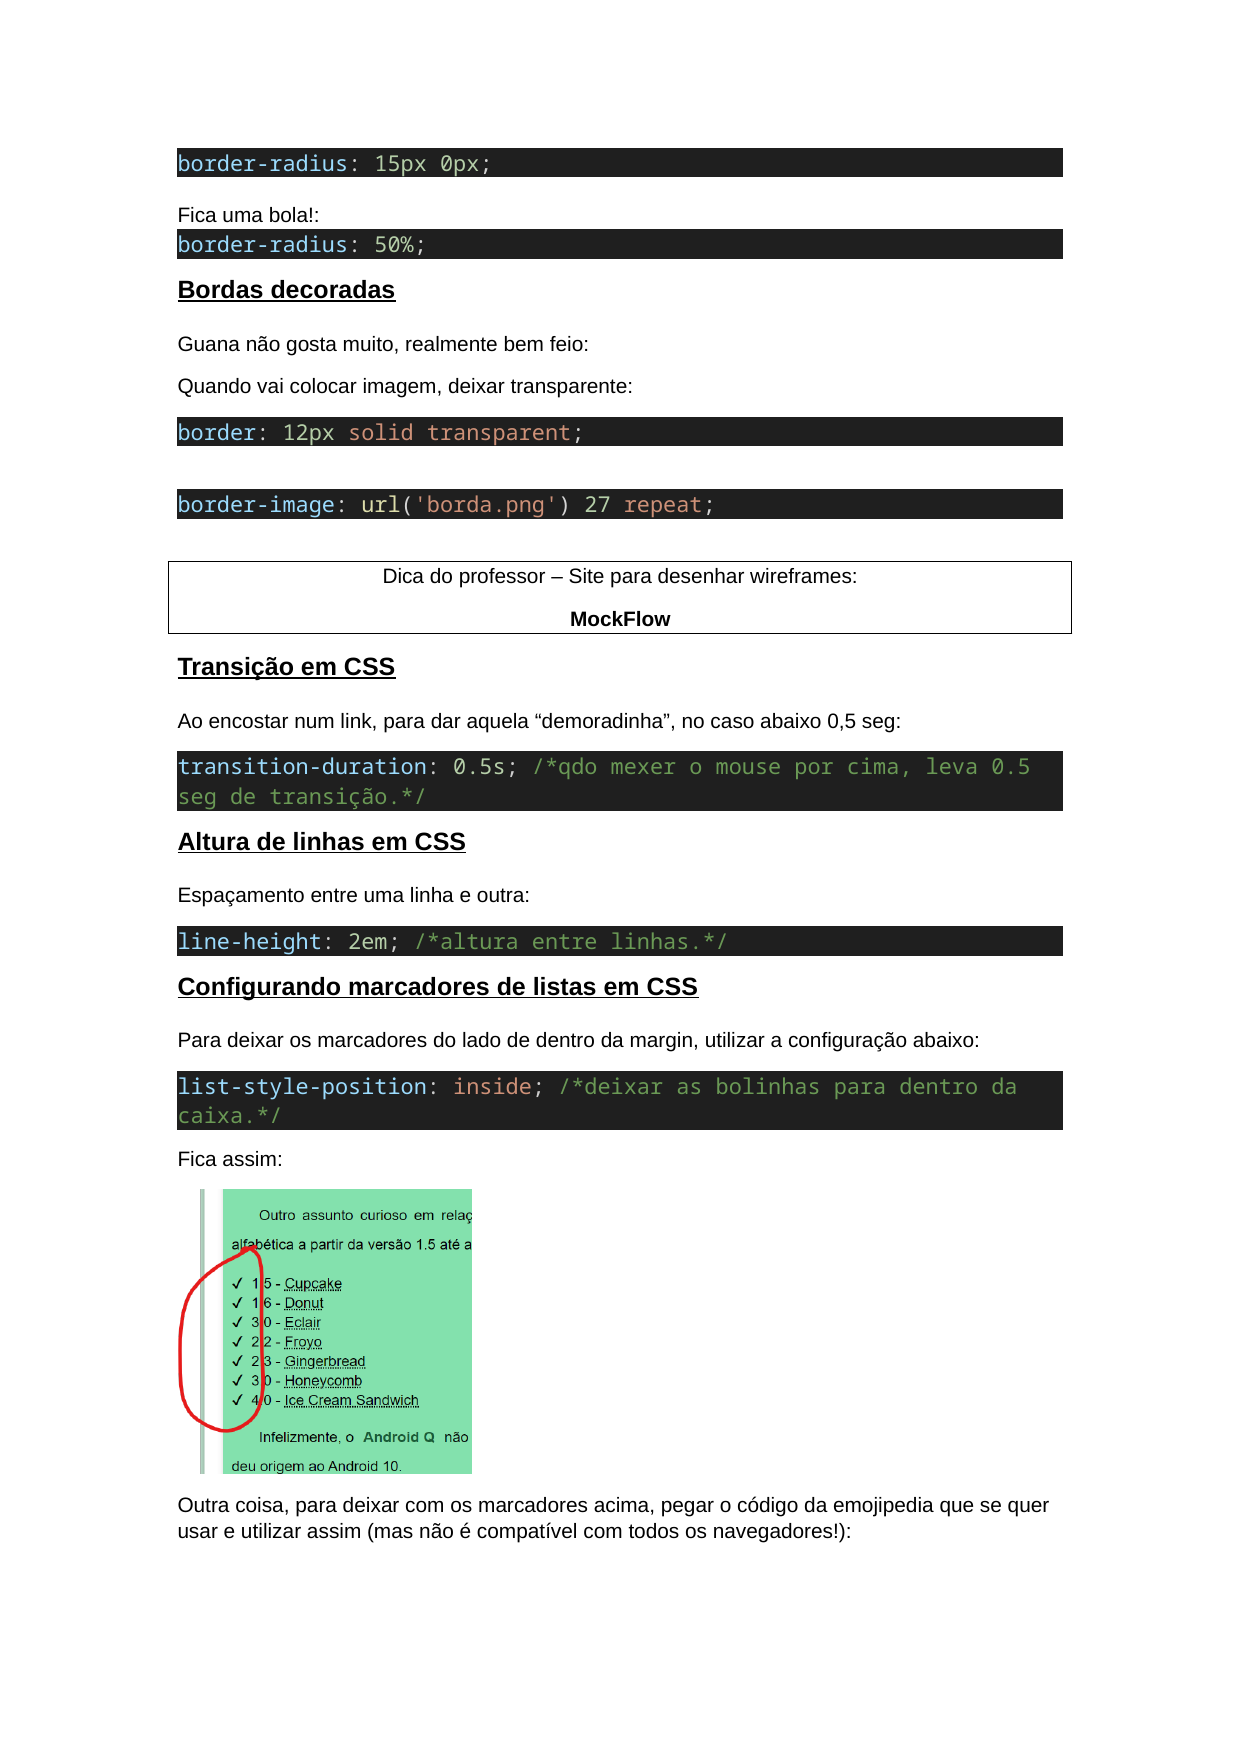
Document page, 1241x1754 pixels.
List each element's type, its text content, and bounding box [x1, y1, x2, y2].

subtitle Altura de linhas em CSS [177, 827, 1063, 856]
text border: 12px solid transparent; [177, 417, 1063, 446]
text MockFlow [169, 604, 1071, 633]
text Guana não gosta muito, realmente bem feio: [177, 332, 1063, 356]
text Fica uma bola!: [177, 203, 1063, 227]
text border-image: url('borda.png') 27 repeat; [177, 489, 1063, 519]
text Para deixar os marcadores do lado de dentro da margin, utilizar a configuração abaixo: [177, 1028, 1063, 1052]
text Quando vai colocar imagem, deixar transparente: [177, 374, 1063, 398]
subtitle Configurando marcadores de listas em CSS [177, 972, 1063, 1001]
text Fica assim: [177, 1147, 1063, 1171]
text border-radius: 50%; [177, 229, 1063, 259]
picture [177, 1189, 472, 1474]
text border-radius: 15px 0px; [177, 148, 1063, 177]
text transition-duration: 0.5s; /*qdo mexer o mouse por cima, leva 0.5 seg de transição.*/ [177, 751, 1063, 811]
text Outra coisa, para deixar com os marcadores acima, pegar o código da emojipedia que se quer usar e utilizar assim (mas não é compatível com todos os navegadores!): [177, 1493, 1063, 1542]
text Dica do professor – Site para desenhar wireframes: [169, 562, 1071, 588]
subtitle Bordas decoradas [177, 276, 1063, 304]
subtitle Transição em CSS [177, 652, 1063, 681]
text line-height: 2em; /*altura entre linhas.*/ [177, 926, 1063, 956]
text Ao encostar num link, para dar aquela “demoradinha”, no caso abaixo 0,5 seg: [177, 708, 1063, 732]
text Espaçamento entre uma linha e outra: [177, 883, 1063, 907]
text list-style-position: inside; /*deixar as bolinhas para dentro da caixa.*/ [177, 1071, 1063, 1130]
